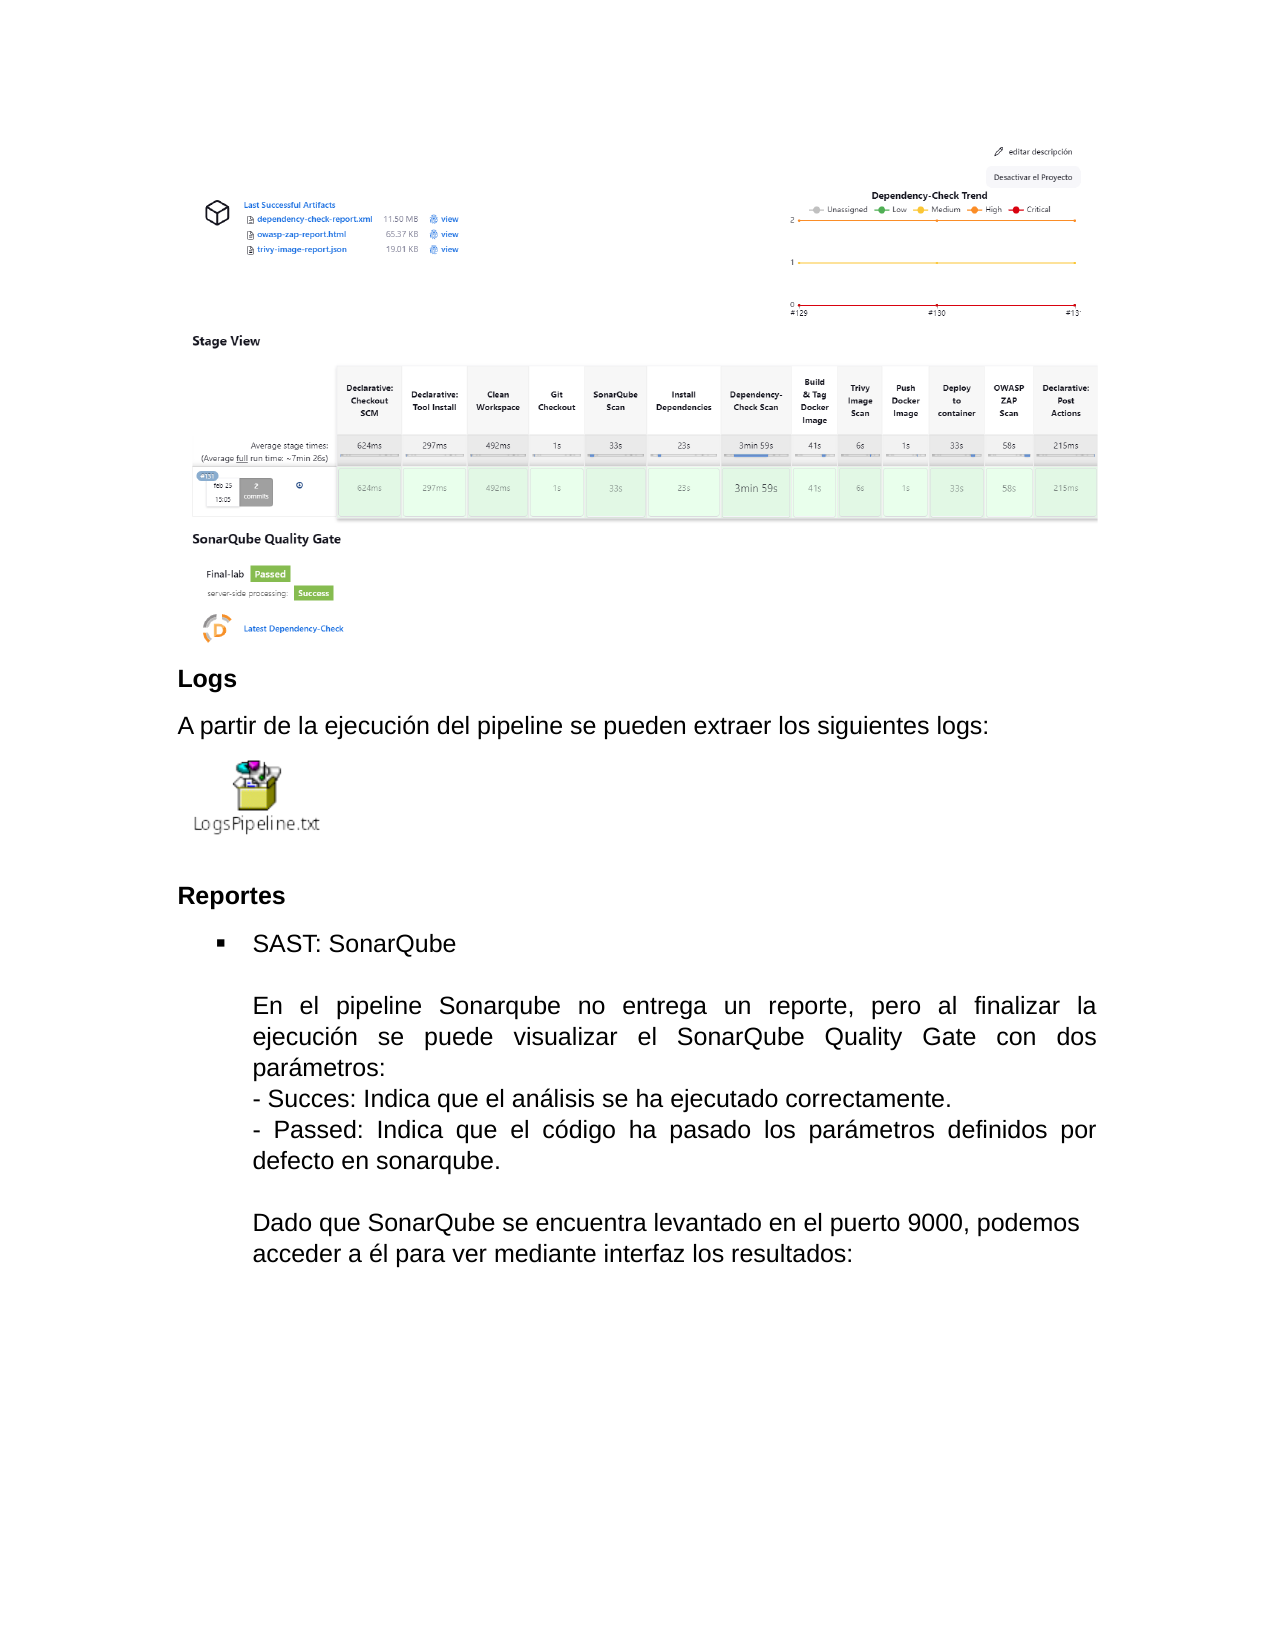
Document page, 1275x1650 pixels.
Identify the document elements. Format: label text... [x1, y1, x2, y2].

list - Succes: Indica que el análisis se ha ejecutado correctamente. [252, 1084, 1098, 1113]
text Reportes [177, 881, 1098, 910]
picture [177, 147, 1098, 645]
list Dado que SonarQube se encuentra levantado en el puerto 9000, podemos acceder a él para ver mediante interfaz los resultados: [252, 1208, 1098, 1268]
text Logs [177, 664, 1098, 692]
list En el pipeline Sonarqube no entrega un reporte, pero al finalizar la ejecución se puede visualizar el SonarQube Quality Gate con dos parámetros: [252, 991, 1098, 1082]
list SAST: SonarQube [215, 929, 1098, 958]
text A partir de la ejecución del pipeline se pueden extraer los siguientes logs: [177, 711, 1098, 740]
list - Passed: Indica que el código ha pasado los parámetros definidos por defecto en sonarqube. [252, 1115, 1098, 1175]
